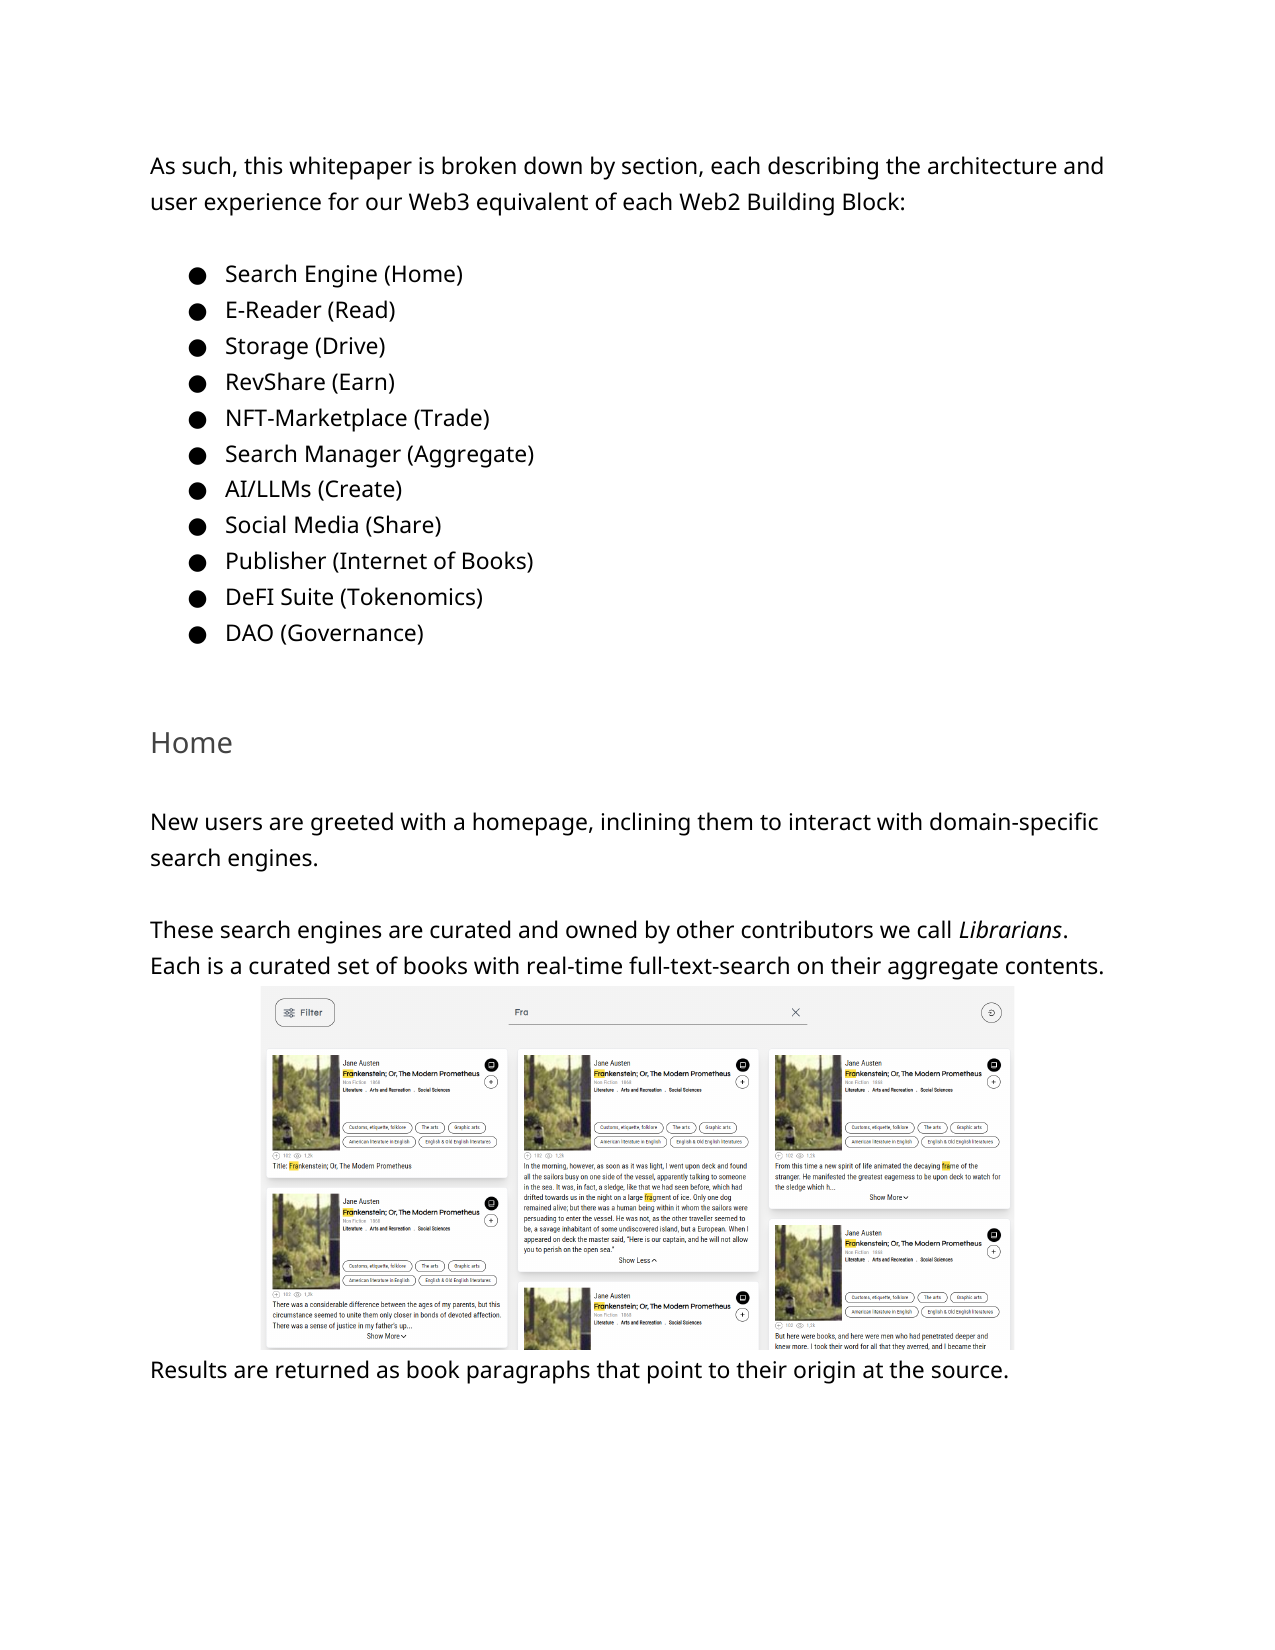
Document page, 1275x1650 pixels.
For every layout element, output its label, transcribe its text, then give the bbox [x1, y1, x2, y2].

list Search Engine (Home) [187, 258, 1125, 289]
text These search engines are curated and owned by other contributors we call Librarians. Each is a curated set of books with real-time full-text-search on their aggregate contents. [150, 914, 1125, 981]
list Storage (Drive) [187, 330, 1125, 361]
picture [260, 986, 1015, 1350]
text New users are greeted with a homepage, inclining them to interact with domain-specific search engines. [150, 806, 1125, 873]
text Results are returned as book paragraphs that point to their origin at the source. [150, 1353, 1125, 1385]
list Social Media (Share) [187, 509, 1125, 541]
list DAO (Governance) [187, 617, 1125, 648]
subtitle Home [150, 722, 1125, 762]
list AI/LLMs (Create) [187, 473, 1125, 505]
list NFT-Marketplace (Trade) [187, 402, 1125, 433]
list Publisher (Internet of Books) [187, 545, 1125, 577]
list E-Reader (Read) [187, 294, 1125, 325]
list Search Manager (Aggregate) [187, 437, 1125, 469]
list RevShare (Earn) [187, 366, 1125, 397]
list DeFI Suite (Tokenomics) [187, 581, 1125, 612]
text As such, this whitepaper is broken down by section, each describing the architecture and user experience for our Web3 equivalent of each Web2 Building Block: [150, 150, 1125, 217]
